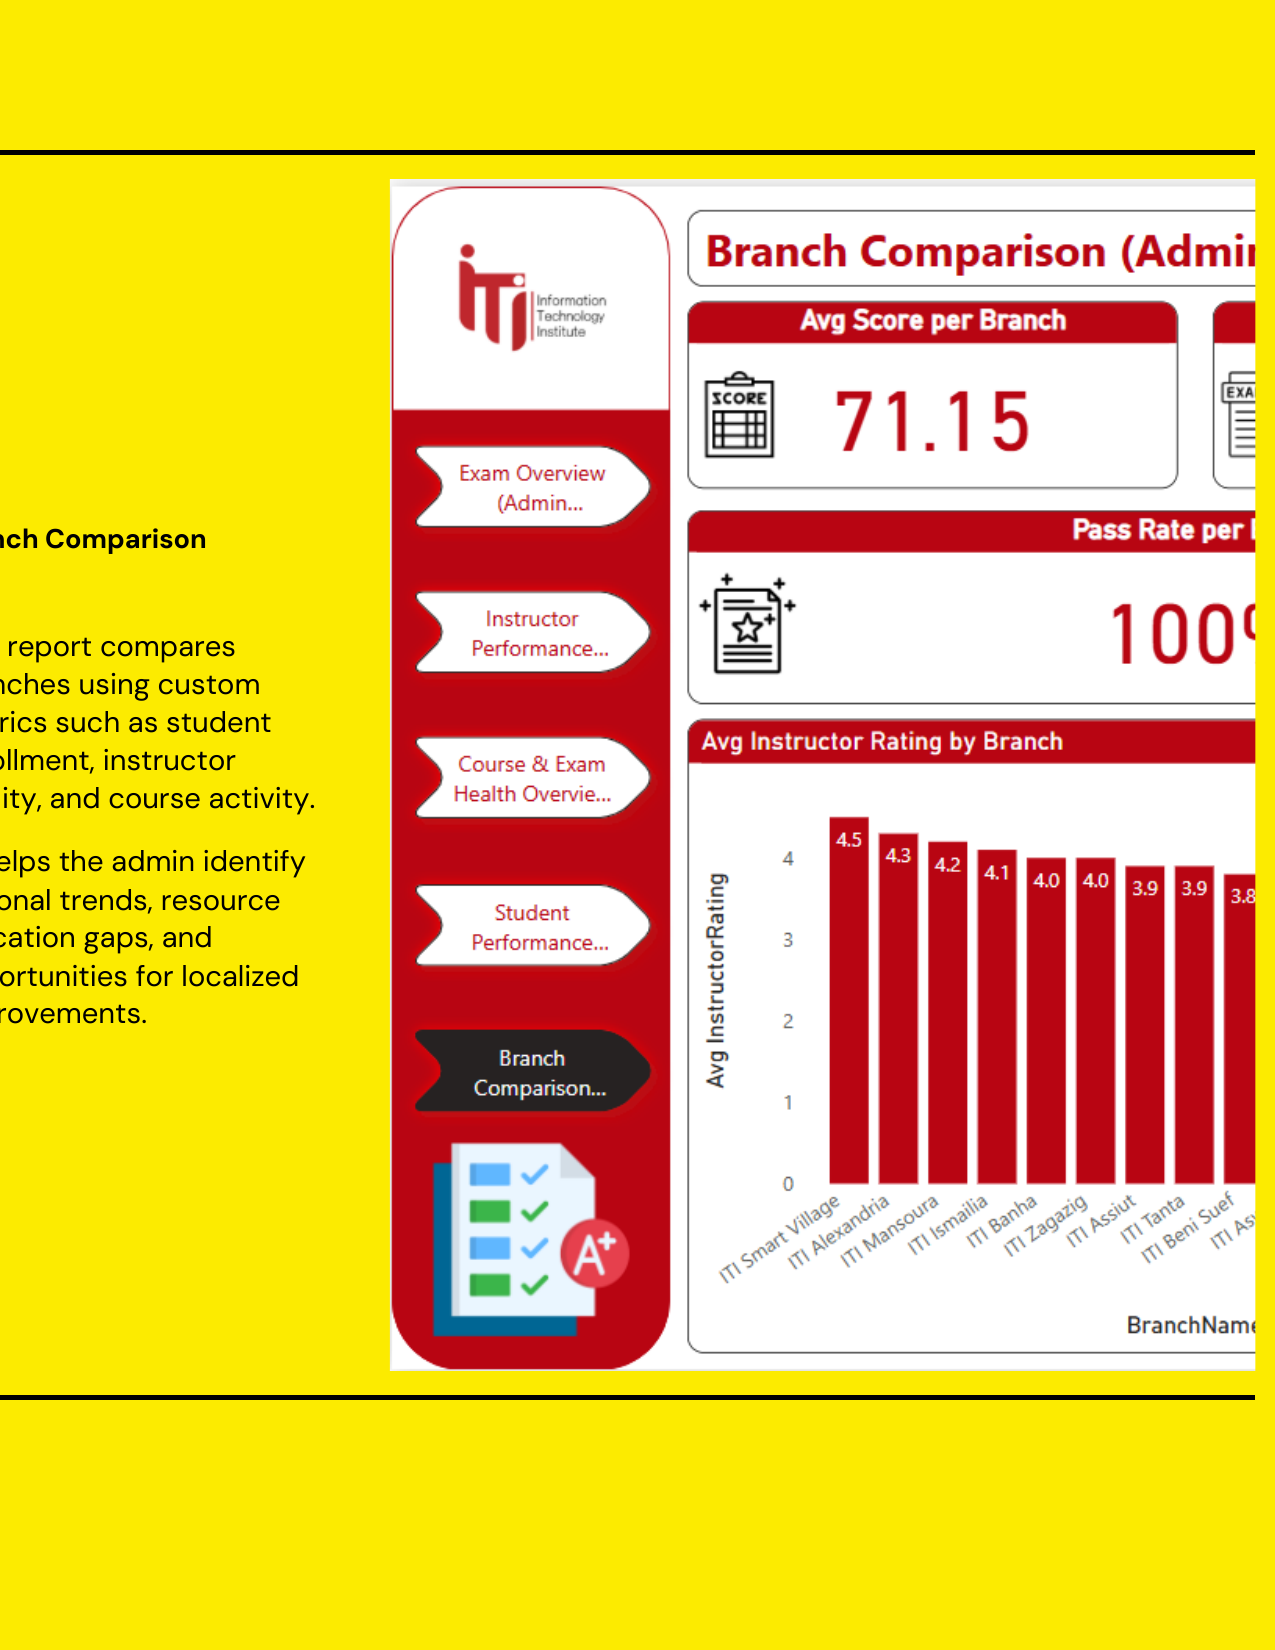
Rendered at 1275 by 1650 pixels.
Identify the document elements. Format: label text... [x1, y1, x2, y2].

table_cell Branch Comparison This report compares branches using custom metrics such as student enrollment, instructor quality, and course activity. It helps the admin identify regional trends, resource allocation gaps, and opportunities for localized improvements. [0, 155, 362, 1395]
picture [389, 179, 1256, 1371]
table_cell [362, 155, 1255, 1395]
